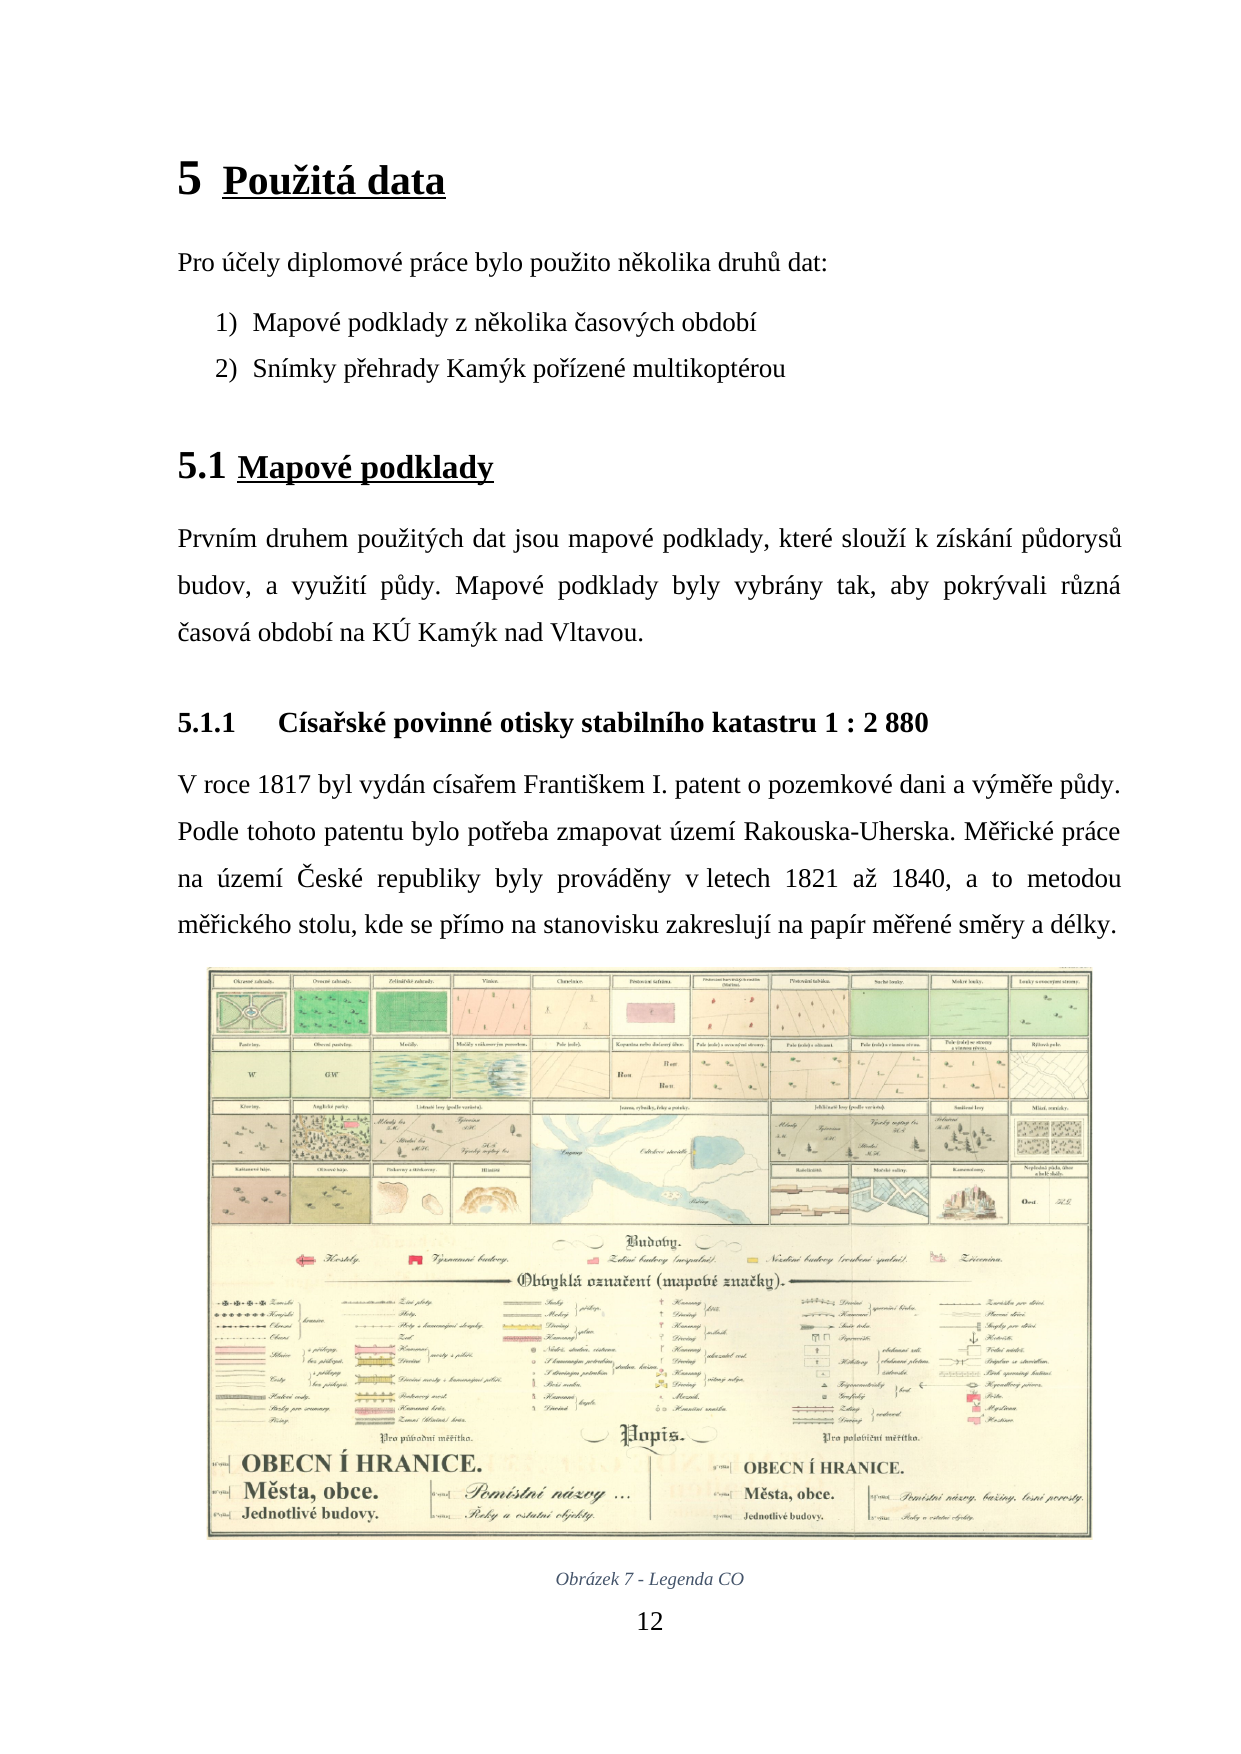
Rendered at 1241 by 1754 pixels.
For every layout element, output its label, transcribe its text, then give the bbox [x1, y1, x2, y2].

text Pro účely diplomové práce bylo použito několika druhů dat: [177, 246, 1122, 278]
text V roce 1817 byl vydán císařem Františkem I. patent o pozemkové dani a výměře půdy. Podle tohoto patentu bylo potřeba zmapovat území Rakouska-Uherska. Měřické práce na území České republiky byly prováděny v letech 1821 až 1840, a to metodou měřického stolu, kde se přímo na stanovisku zakreslují na papír měřené směry a délky. [177, 768, 1122, 939]
subtitle Použitá data [177, 148, 1122, 205]
subtitle Mapové podklady [177, 442, 1122, 487]
list Snímky přehrady Kamýk pořízené multikoptérou [215, 352, 1122, 383]
picture [206, 967, 1093, 1540]
list Mapové podklady z několika časových období [215, 306, 1122, 337]
text Obrázek 7 - Legenda CO [177, 1567, 1122, 1589]
text Prvním druhem použitých dat jsou mapové podklady, které slouží k získání půdorysů budov, a využití půdy. Mapové podklady byly vybrány tak, aby pokrývali různá časová období na KÚ Kamýk nad Vltavou. [177, 523, 1122, 647]
subtitle Císařské povinné otisky stabilního katastru 1 : 2 880 [177, 706, 1122, 739]
